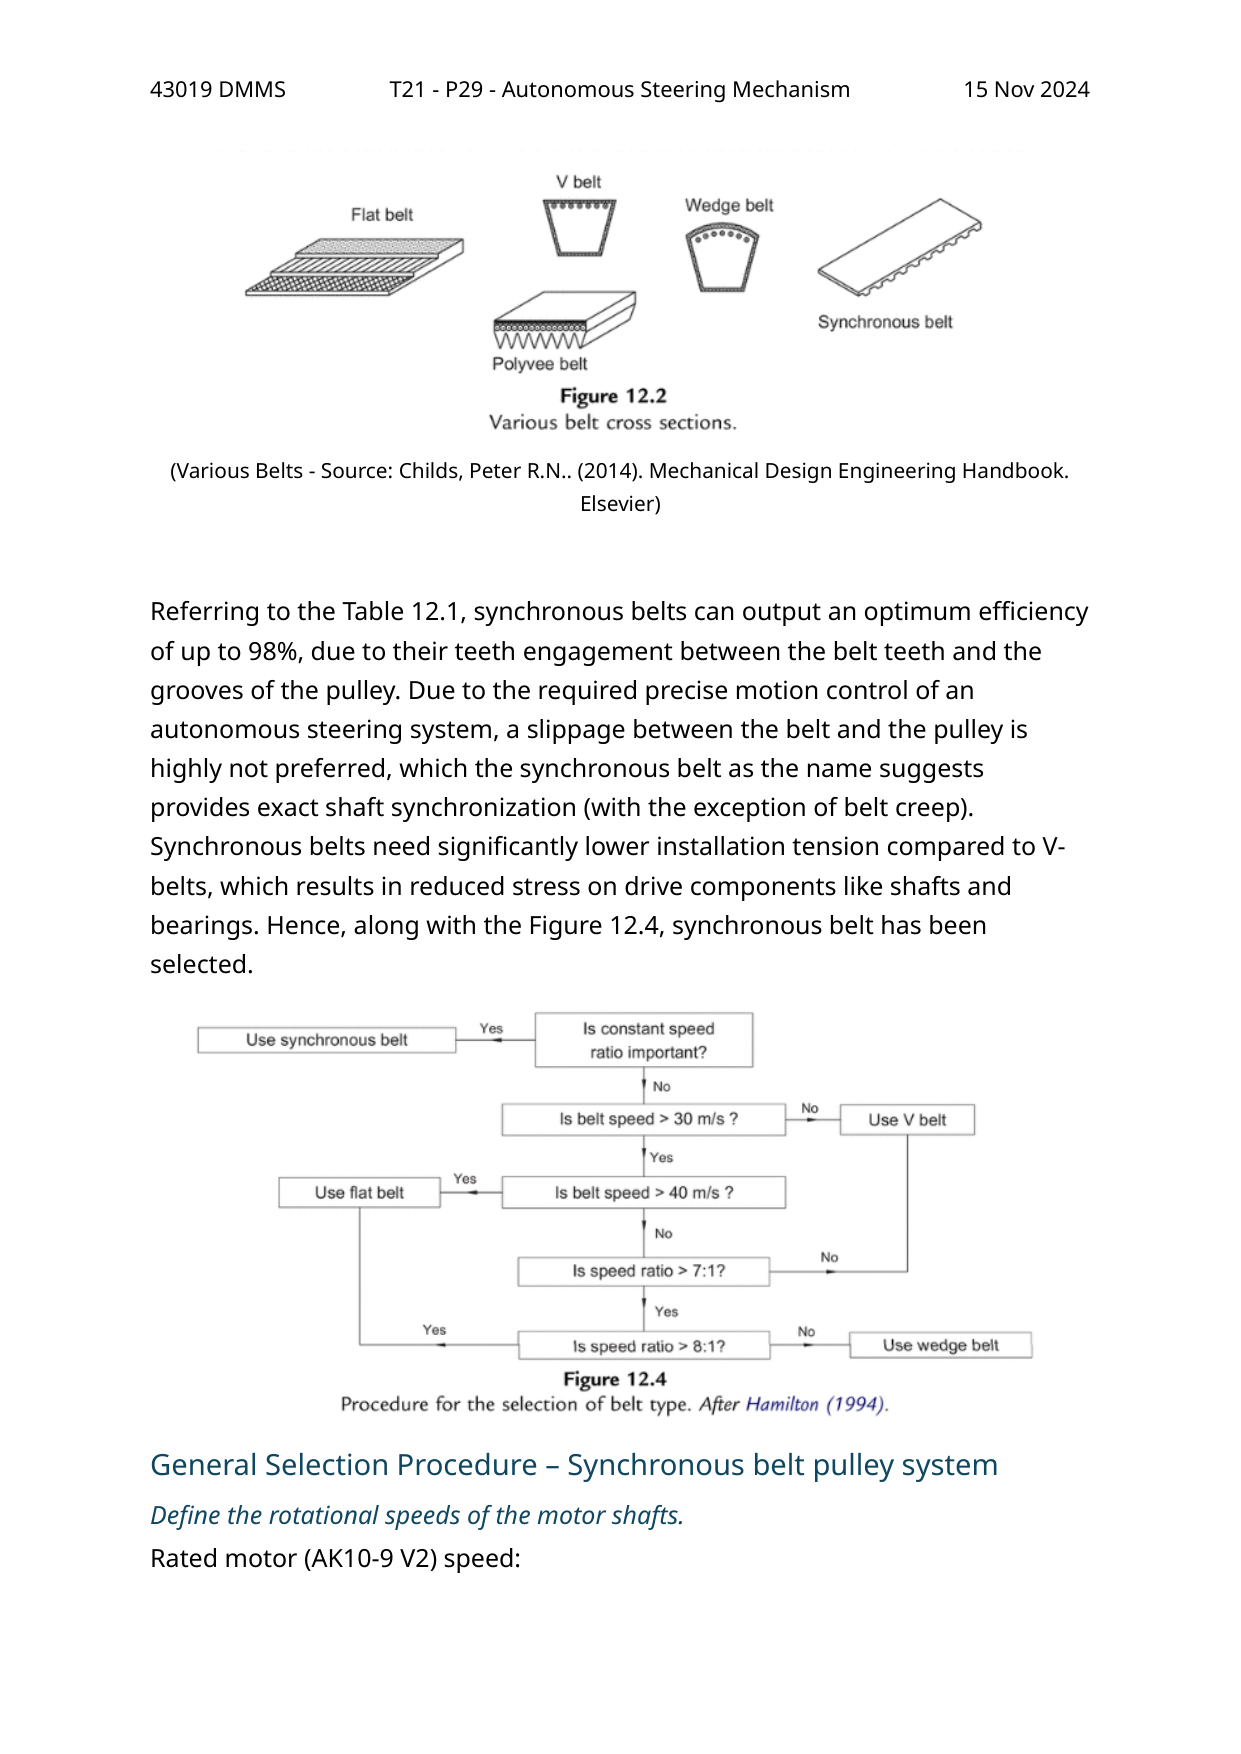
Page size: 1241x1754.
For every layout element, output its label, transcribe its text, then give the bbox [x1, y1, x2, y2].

text (Various Belts - Source: Childs, Peter R.N.. (2014). Mechanical Design Engineering Handbook. Elsevier) [150, 456, 1090, 517]
picture [189, 1002, 1051, 1422]
subtitle Define the rotational speeds of the motor shafts. [150, 1498, 1090, 1532]
text Rated motor (AK10-9 V2) speed: [150, 1541, 1090, 1575]
text Referring to the Table 12.1, synchronous belts can output an optimum efficiency of up to 98%, due to their teeth engagement between the belt teeth and the grooves of the pulley. Due to the required precise motion control of an autonomous steering system, a slippage between the belt and the pulley is highly not preferred, which the synchronous belt as the name suggests provides exact shaft synchronization (with the exception of belt creep). Synchronous belts need significantly lower installation tension compared to V-belts, which results in reduced stress on drive components like shafts and bearings. Hence, along with the Figure 12.4, synchronous belt has been selected. [150, 594, 1090, 981]
picture [196, 150, 1044, 435]
subtitle General Selection Procedure – Synchronous belt pulley system [150, 1444, 1090, 1483]
